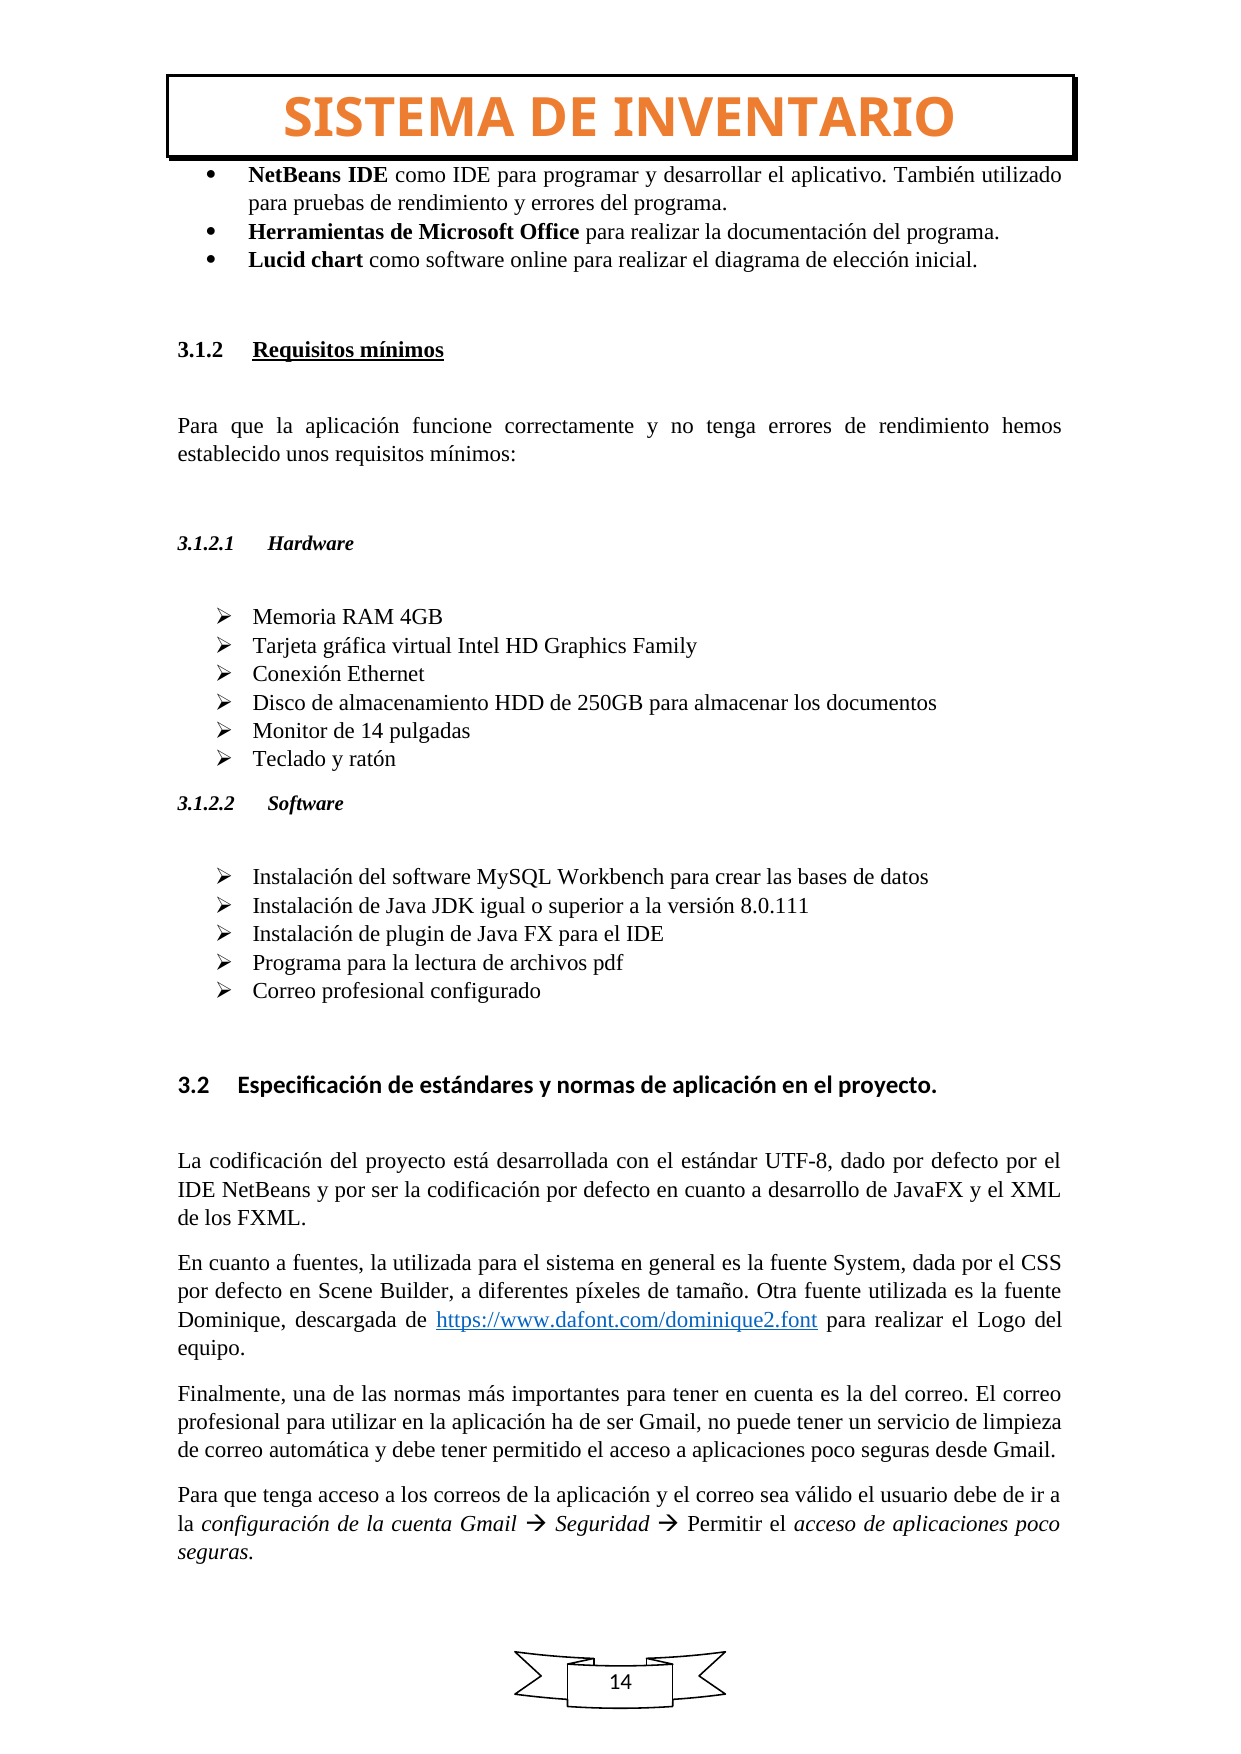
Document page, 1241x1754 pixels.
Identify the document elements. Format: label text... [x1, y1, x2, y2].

subtitle Software [177, 791, 1063, 815]
subtitle Requisitos mínimos [177, 337, 1063, 363]
list Disco de almacenamiento HDD de 250GB para almacenar los documentos [215, 689, 1063, 715]
list Correo profesional configurado [215, 977, 1063, 1003]
subtitle Hardware [177, 531, 1063, 554]
text Para que la aplicación funcione correctamente y no tenga errores de rendimiento hemos establecido unos requisitos mínimos: [177, 412, 1063, 467]
list Programa para la lectura de archivos pdf [215, 949, 1063, 975]
list NetBeans IDE como IDE para programar y desarrollar el aplicativo. También utilizado para pruebas de rendimiento y errores del programa. [207, 161, 1063, 216]
list Tarjeta gráfica virtual Intel HD Graphics Family [215, 632, 1063, 658]
list Monitor de 14 pulgadas [215, 717, 1063, 743]
subtitle Especificación de estándares y normas de aplicación en el proyecto. [177, 1069, 1063, 1100]
list Instalación de plugin de Java FX para el IDE [215, 920, 1063, 947]
list Teclado y ratón [215, 746, 1063, 772]
text Finalmente, una de las normas más importantes para tener en cuenta es la del correo. El correo profesional para utilizar en la aplicación ha de ser Gmail, no puede tener un servicio de limpieza de correo automática y debe tener permitido el acceso a aplicaciones poco seguras desde Gmail. [177, 1379, 1063, 1463]
list Memoria RAM 4GB [215, 603, 1063, 630]
list Instalación del software MySQL Workbench para crear las bases de datos [215, 863, 1063, 890]
list Conexión Ethernet [215, 660, 1063, 687]
text La codificación del proyecto está desarrollada con el estándar UTF-8, dado por defecto por el IDE NetBeans y por ser la codificación por defecto en cuanto a desarrollo de JavaFX y el XML de los FXML. [177, 1147, 1063, 1230]
text En cuanto a fuentes, la utilizada para el sistema en general es la fuente System, dada por el CSS por defecto en Scene Builder, a diferentes píxeles de tamaño. Otra fuente utilizada es la fuente Dominique, descargada de https://www.dafont.com/dominique2.font para realizar el Logo del equipo. [177, 1249, 1063, 1361]
list Lucid chart como software online para realizar el diagrama de elección inicial. [207, 246, 1063, 273]
list Instalación de Java JDK igual o superior a la versión 8.0.111 [215, 892, 1063, 918]
text Para que tenga acceso a los correos de la aplicación y el correo sea válido el usuario debe de ir a la configuración de la cuenta Gmail Seguridad Permitir el acceso de aplicaciones poco seguras. [177, 1482, 1063, 1565]
list Herramientas de Microsoft Office para realizar la documentación del programa. [207, 218, 1063, 244]
